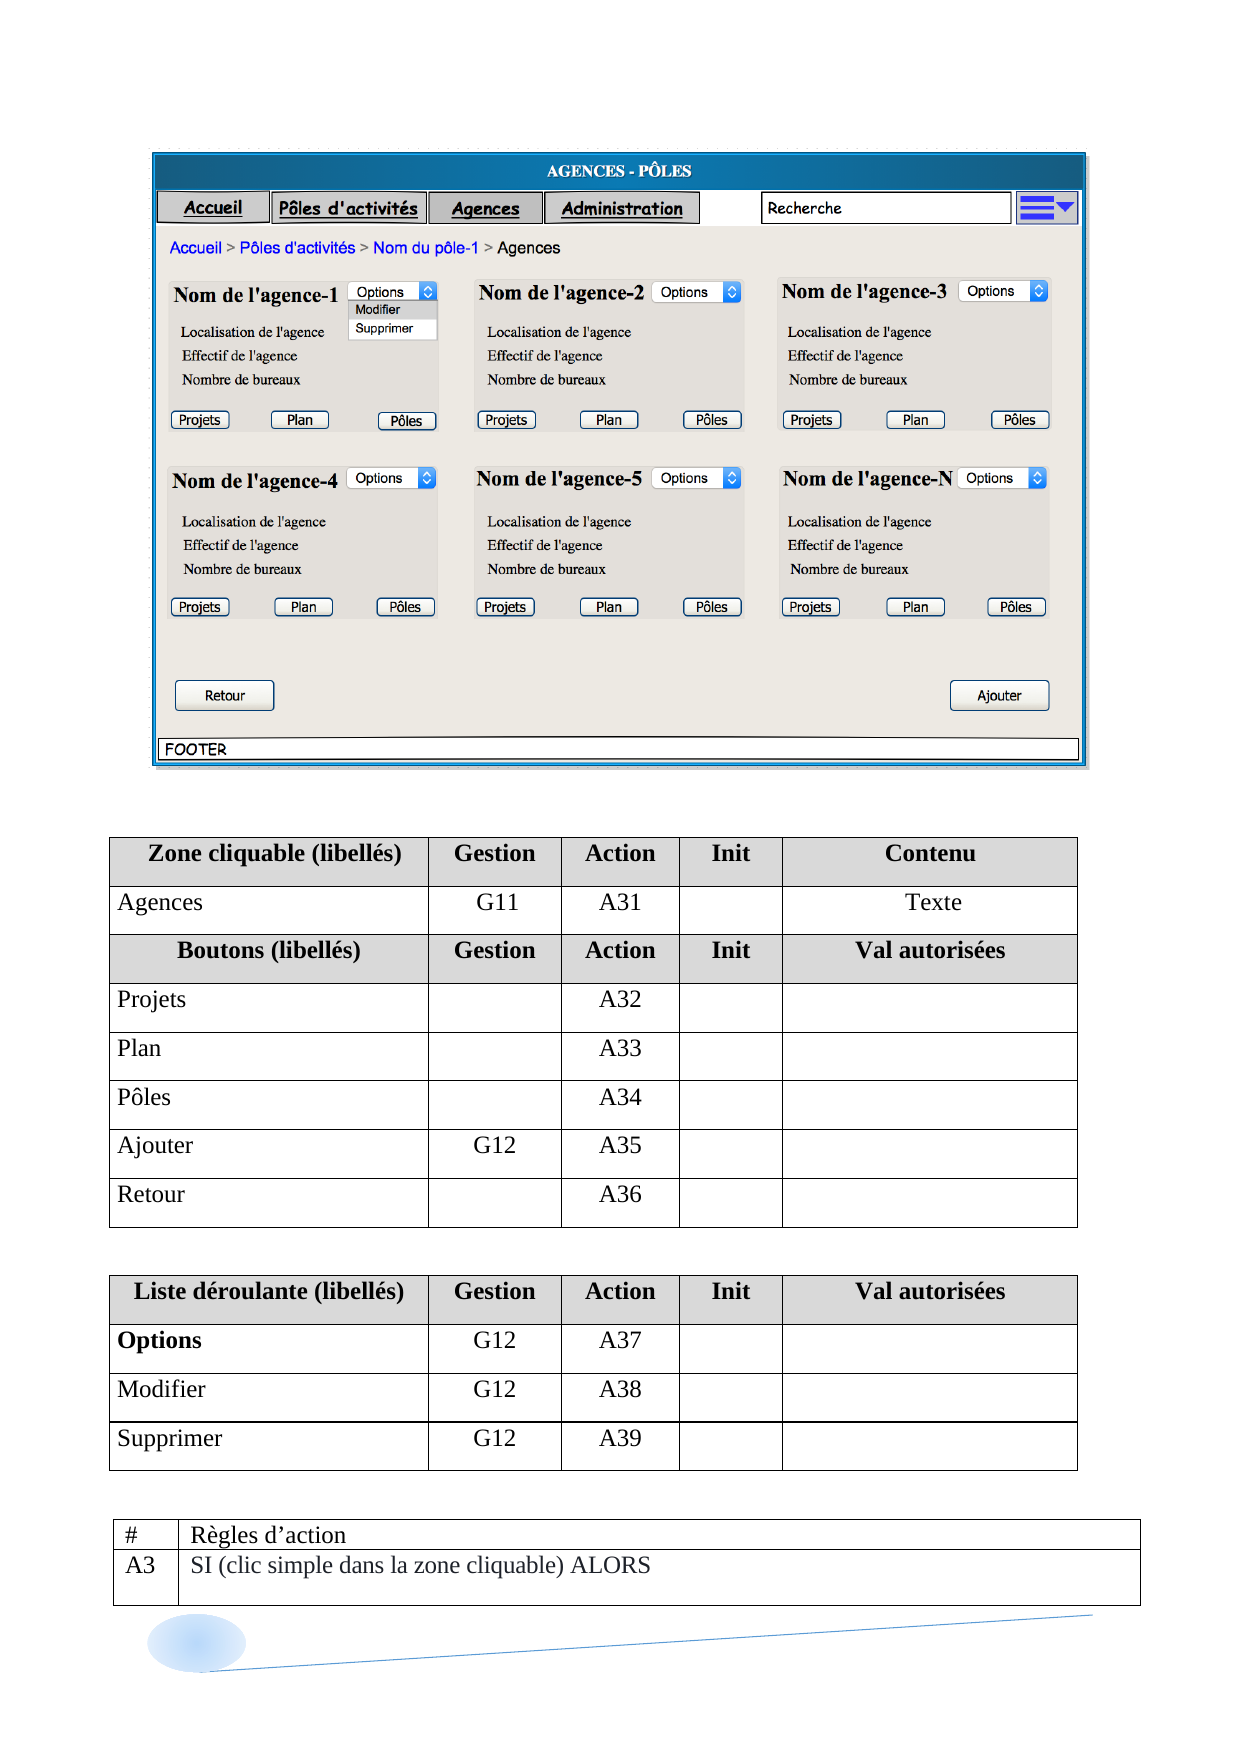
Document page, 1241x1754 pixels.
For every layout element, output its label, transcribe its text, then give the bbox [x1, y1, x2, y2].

table_cell [680, 1374, 782, 1421]
table_cell Modifier [110, 1374, 428, 1421]
table_header Contenu [783, 838, 1077, 886]
table_cell Init [680, 935, 782, 983]
table_header Règles d’action [179, 1520, 1140, 1549]
table_cell Options [110, 1325, 428, 1373]
table_cell [680, 1423, 782, 1470]
table_cell [680, 984, 782, 1032]
table_cell A34 [562, 1081, 679, 1129]
table_header Init [680, 838, 782, 886]
table_cell Supprimer [110, 1423, 428, 1470]
table_cell [783, 1179, 1077, 1227]
table_cell G11 [429, 887, 561, 934]
table_cell Val autorisées [783, 935, 1077, 983]
table_cell [680, 1325, 782, 1373]
table_cell A36 [562, 1179, 679, 1227]
table_cell Action [562, 935, 679, 983]
table_cell [680, 1081, 782, 1129]
table_cell G12 [429, 1374, 561, 1421]
table_cell Ajouter [110, 1130, 428, 1178]
table_cell A31 [114, 1550, 178, 1605]
table_cell A32 [562, 984, 679, 1032]
table_header Action [562, 1276, 679, 1324]
table_cell G12 [429, 1130, 561, 1178]
table_header Action [562, 838, 679, 886]
table_cell [783, 1423, 1077, 1470]
table_cell Agences [110, 887, 428, 934]
table_cell Boutons (libellés) [110, 935, 428, 983]
table_cell Texte [783, 887, 1077, 934]
table_cell Gestion [429, 935, 561, 983]
table_cell [783, 1081, 1077, 1129]
table_cell [783, 984, 1077, 1032]
table_header Val autorisées [783, 1276, 1077, 1324]
table_cell [429, 984, 561, 1032]
table_header Liste déroulante (libellés) [110, 1276, 428, 1324]
table_header Zone cliquable (libellés) [110, 838, 428, 886]
table_cell Plan [110, 1033, 428, 1080]
table_cell [680, 887, 782, 934]
table_cell [783, 1374, 1077, 1421]
table_cell [429, 1033, 561, 1080]
table_header # [114, 1520, 178, 1549]
table_cell A35 [562, 1130, 679, 1178]
table_cell G12 [429, 1325, 561, 1373]
table_cell [680, 1130, 782, 1178]
table_header Gestion [429, 1276, 561, 1324]
table_cell A31 [562, 887, 679, 934]
table_cell [429, 1081, 561, 1129]
table_cell [680, 1179, 782, 1227]
table_cell [783, 1033, 1077, 1080]
table_cell [429, 1179, 561, 1227]
table_cell [783, 1130, 1077, 1178]
table_cell Pôles [110, 1081, 428, 1129]
table_header Init [680, 1276, 782, 1324]
table_cell A37 [562, 1325, 679, 1373]
table_cell [680, 1033, 782, 1080]
table_cell A38 [562, 1374, 679, 1421]
table_cell Retour [110, 1179, 428, 1227]
table_cell Projets [110, 984, 428, 1032]
table_cell SI (clic simple dans la zone cliquable) ALORS Affichage d’un pop-up contenant des informations complètes sur l’agence FIN SI [179, 1550, 1140, 1605]
picture [147, 147, 1093, 772]
table_cell A33 [562, 1033, 679, 1080]
table_cell [783, 1325, 1077, 1373]
table_cell A39 [562, 1423, 679, 1470]
table_cell G12 [429, 1423, 561, 1470]
table_header Gestion [429, 838, 561, 886]
